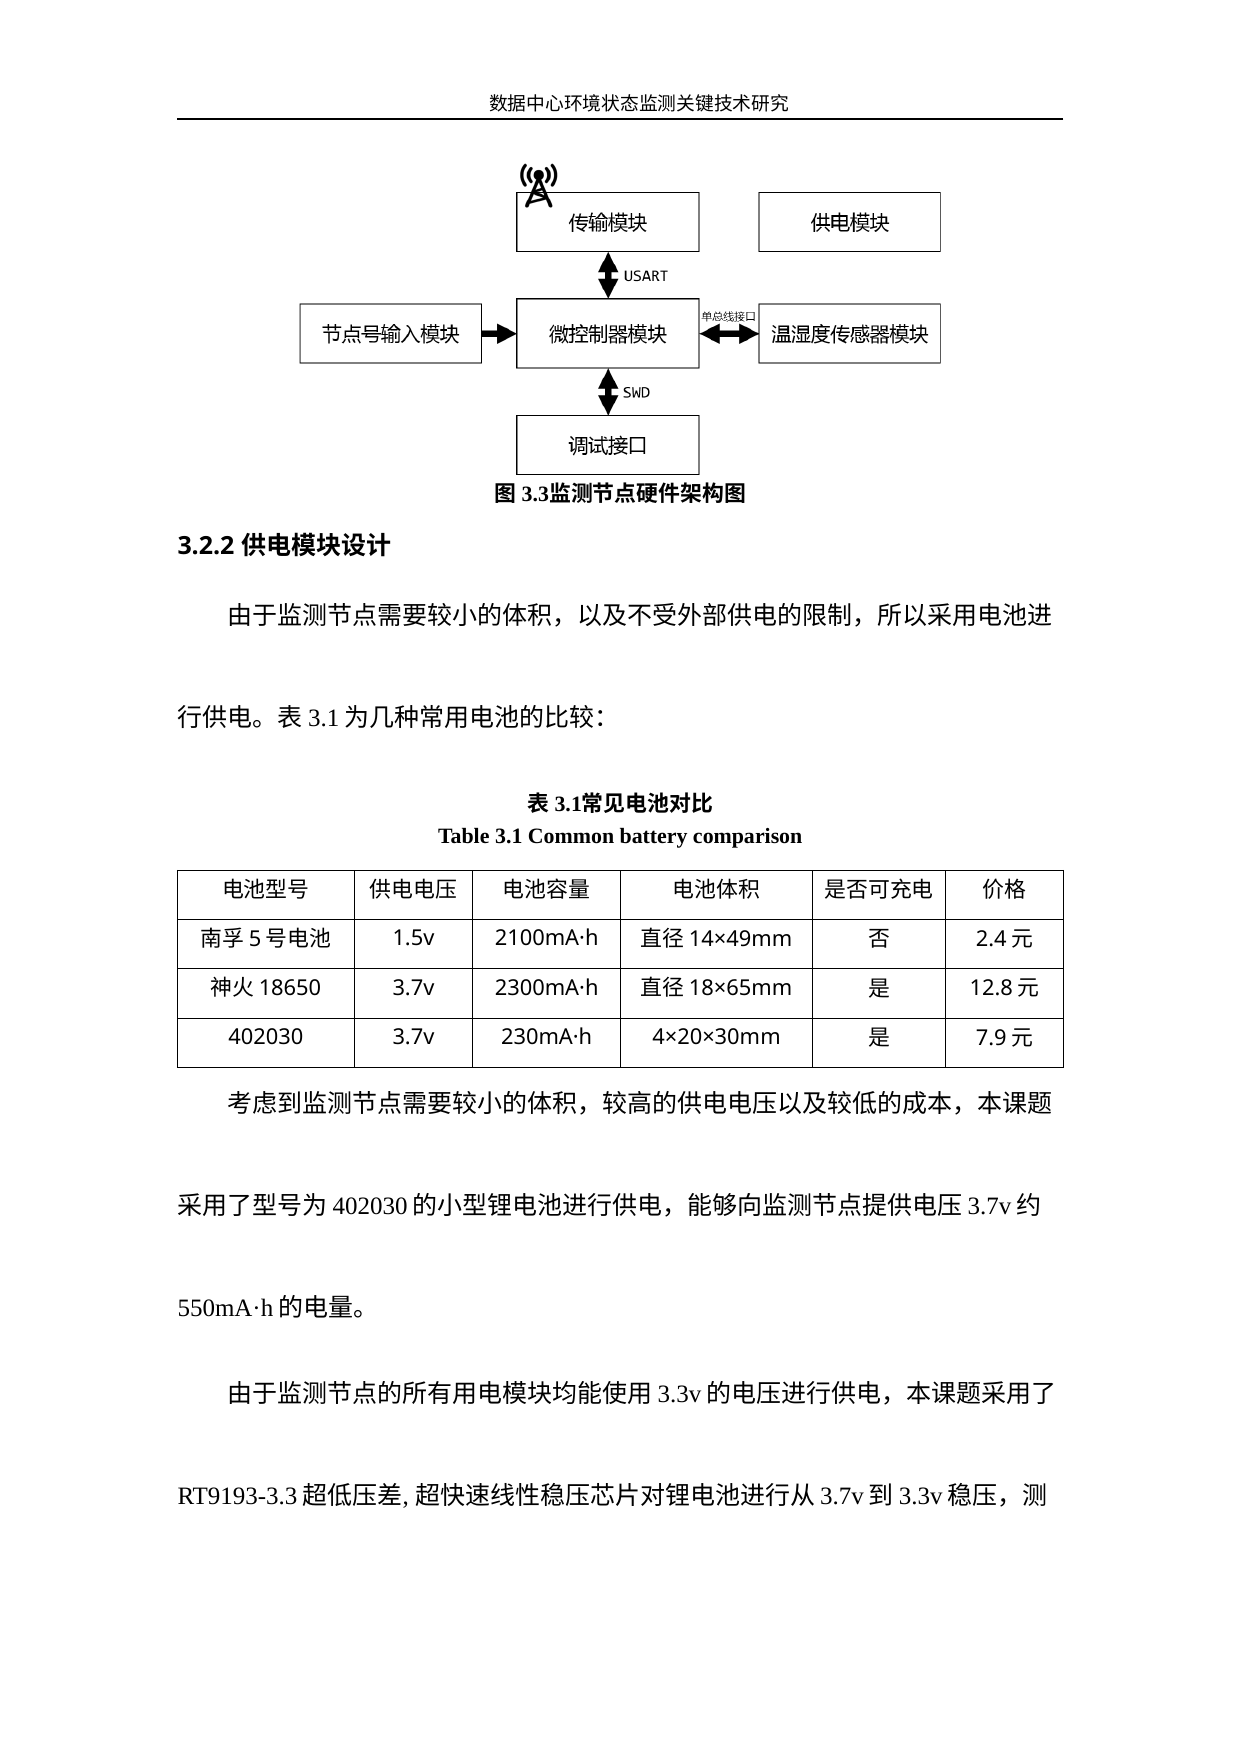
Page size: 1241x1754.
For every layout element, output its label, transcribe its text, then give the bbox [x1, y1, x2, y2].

table_cell 南孚5号电池 [178, 920, 354, 968]
text 由于监测节点需要较小的体积，以及不受外部供电的限制，所以采用电池进行供电。表 3.1为几种常用电池的比较： [177, 580, 1063, 750]
table_cell 230mA·h [473, 1019, 620, 1067]
table_cell 直径18×65mm [621, 969, 812, 1018]
text 表 3.1常见电池对比 [177, 785, 1063, 819]
subtitle 供电模块设计 [177, 526, 1063, 562]
table_cell 402030 [178, 1019, 354, 1067]
table_header 是否可充电 [813, 871, 945, 919]
table_header 价格 [946, 871, 1063, 919]
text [177, 1358, 1063, 1527]
table_cell 3.7v [355, 969, 472, 1018]
table_cell 2300mA·h [473, 969, 620, 1018]
table_cell 是 [813, 1019, 945, 1067]
table_header 电池体积 [621, 871, 812, 919]
table_cell 否 [813, 920, 945, 968]
table_header 电池型号 [178, 871, 354, 919]
table_cell 2.4元 [946, 920, 1063, 968]
table_header 电池容量 [473, 871, 620, 919]
table_cell 1.5v [355, 920, 472, 968]
table_cell 12.8元 [946, 969, 1063, 1018]
table_cell 4×20×30mm [621, 1019, 812, 1067]
table_cell 直径14×49mm [621, 920, 812, 968]
table_cell 是 [813, 969, 945, 1018]
table_cell 神火18650 [178, 969, 354, 1018]
table_cell 2100mA·h [473, 920, 620, 968]
table_cell 7.9元 [946, 1019, 1063, 1067]
table_cell 3.7v [355, 1019, 472, 1067]
text 考虑到监测节点需要较小的体积，较高的供电电压以及较低的成本，本课题采用了型号为402030的小型锂电池进行供电，能够向监测节点提供电压3.7v约550mA·h的电量。 [177, 1068, 1063, 1339]
table_header 供电电压 [355, 871, 472, 919]
picture [299, 163, 941, 475]
